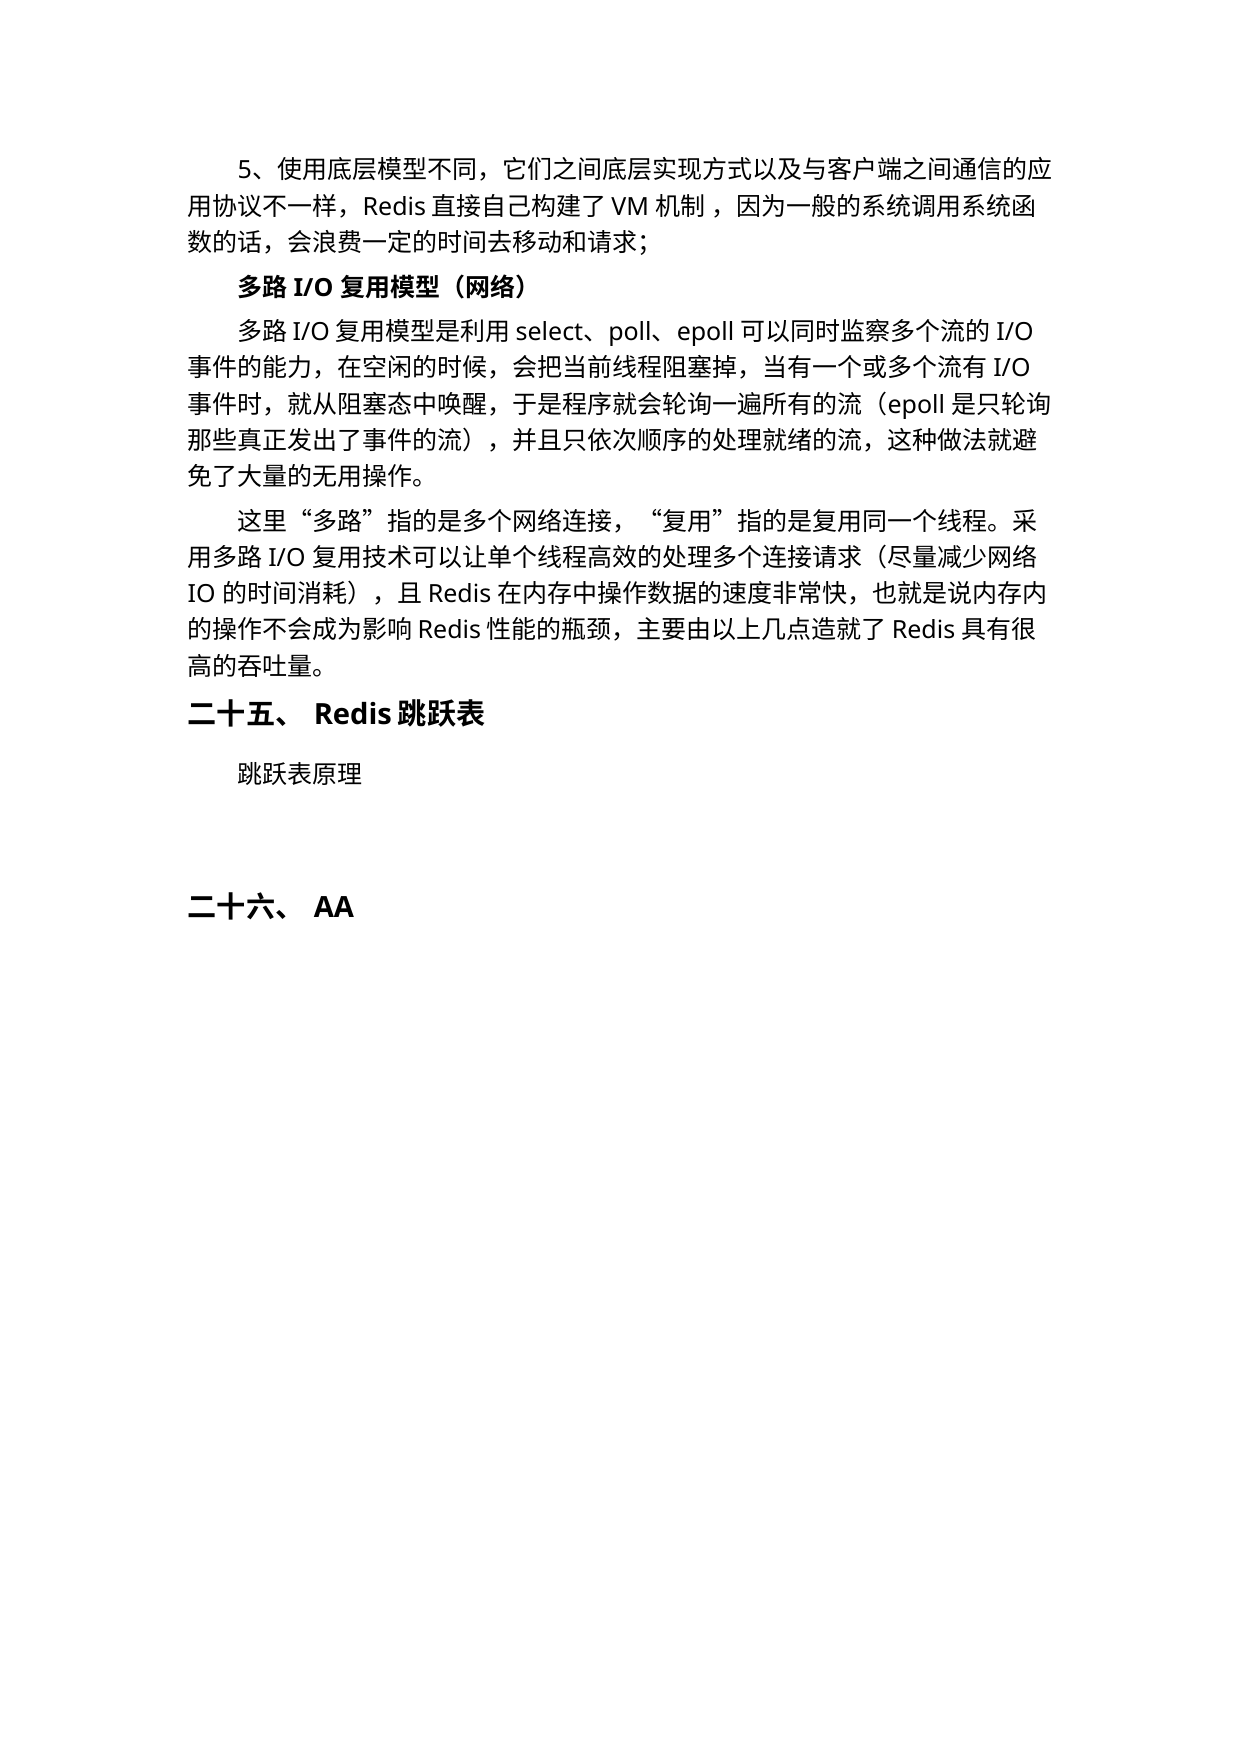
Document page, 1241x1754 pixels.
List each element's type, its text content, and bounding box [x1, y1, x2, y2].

text 跳跃表原理 [187, 754, 1053, 790]
list Redis跳跃表 [187, 691, 1053, 733]
text 5、使用底层模型不同，它们之间底层实现方式以及与客户端之间通信的应用协议不一样，Redis直接自己构建了VM 机制 ，因为一般的系统调用系统函数的话，会浪费一定的时间去移动和请求； [187, 150, 1053, 259]
list AA [187, 883, 1053, 926]
text 多路 I/O 复用模型（网络） [187, 267, 1053, 303]
text 这里“多路”指的是多个网络连接，“复用”指的是复用同一个线程。采用多路 I/O 复用技术可以让单个线程高效的处理多个连接请求（尽量减少网络 IO 的时间消耗），且 Redis 在内存中操作数据的速度非常快，也就是说内存内的操作不会成为影响Redis性能的瓶颈，主要由以上几点造就了 Redis 具有很高的吞吐量。 [187, 501, 1053, 682]
text 多路I/O复用模型是利用 select、poll、epoll 可以同时监察多个流的 I/O 事件的能力，在空闲的时候，会把当前线程阻塞掉，当有一个或多个流有 I/O 事件时，就从阻塞态中唤醒，于是程序就会轮询一遍所有的流（epoll 是只轮询那些真正发出了事件的流），并且只依次顺序的处理就绪的流，这种做法就避免了大量的无用操作。 [187, 312, 1053, 493]
